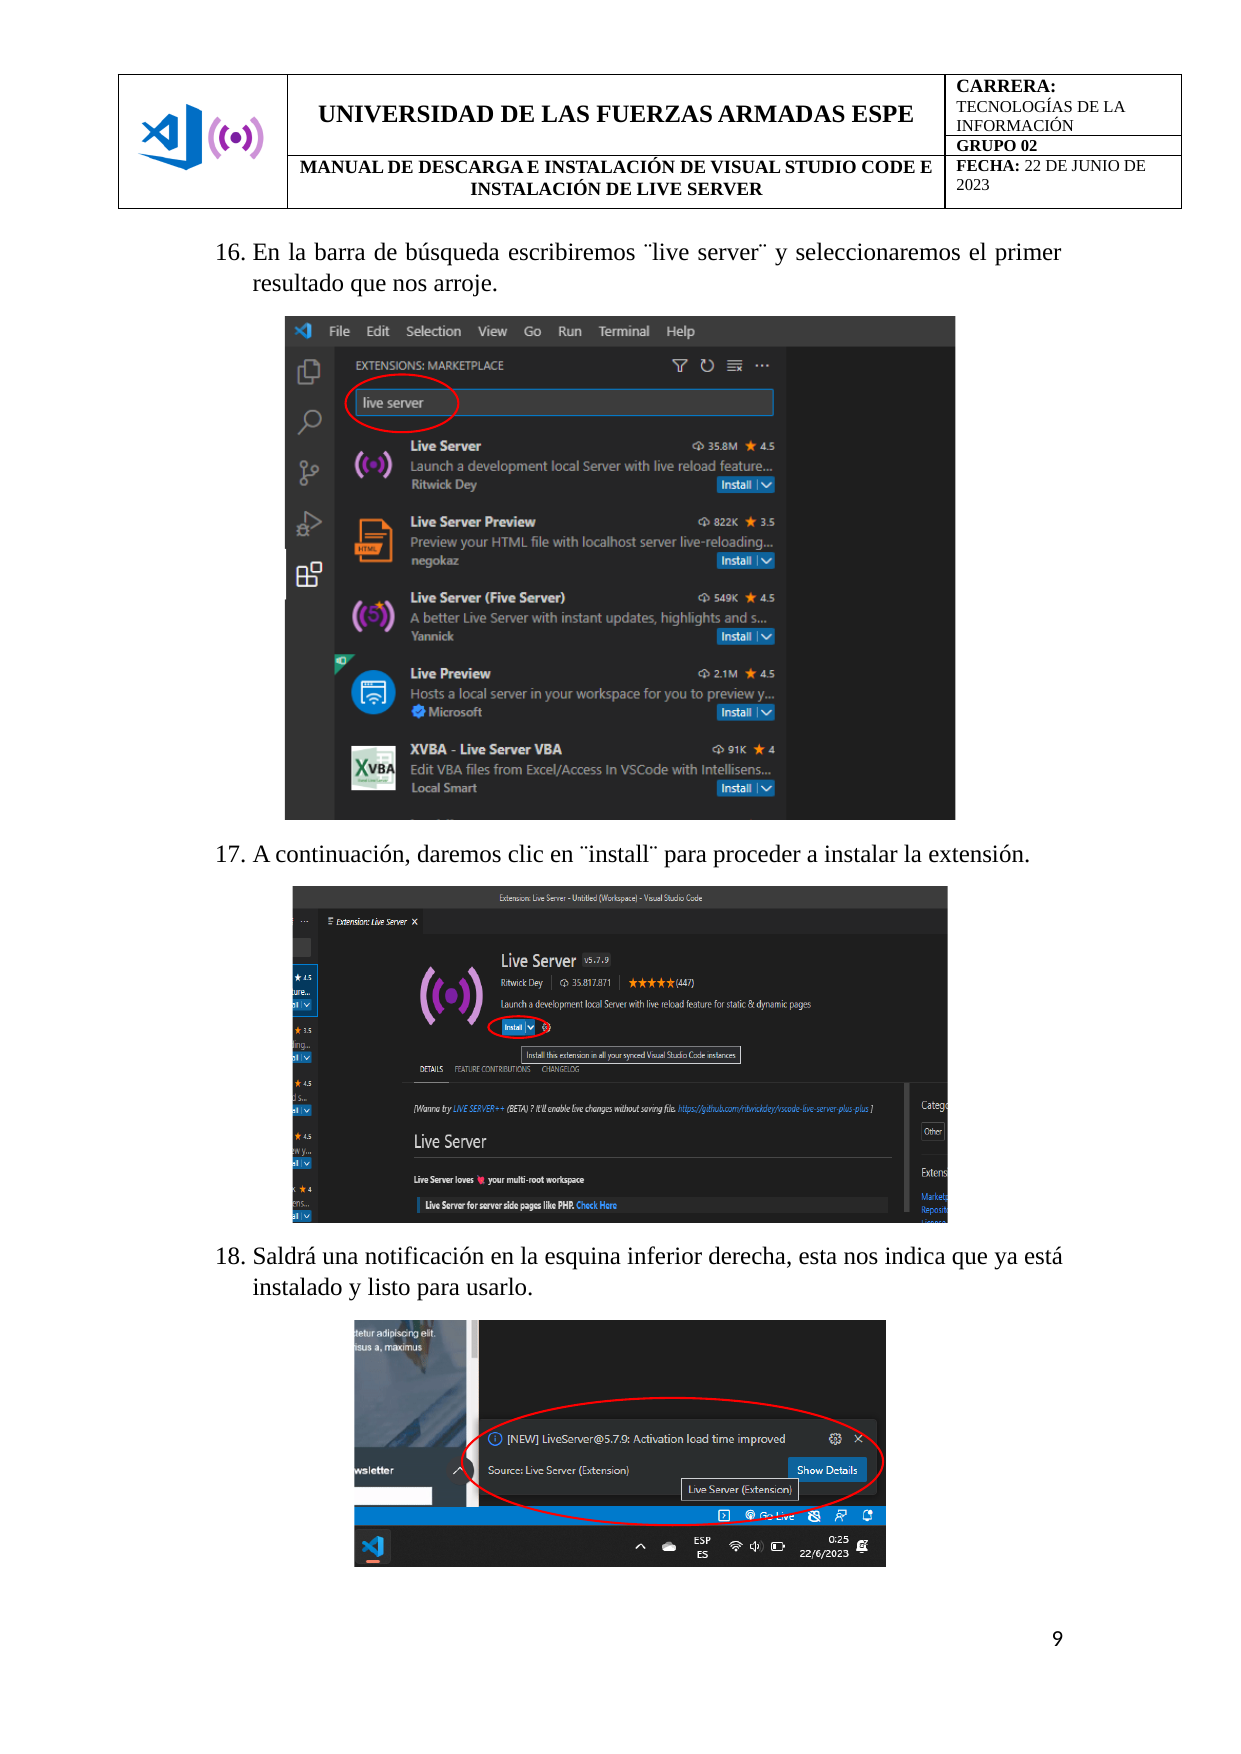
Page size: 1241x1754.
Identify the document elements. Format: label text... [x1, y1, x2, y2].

list En la barra de búsqueda escribiremos ¨live server¨ y seleccionaremos el primer resultado que nos arroje. [215, 237, 1063, 297]
list A continuación, daremos clic en ¨install¨ para proceder a instalar la extensión. [215, 839, 1063, 867]
picture [292, 886, 948, 1223]
picture [130, 97, 277, 181]
picture [354, 1320, 886, 1567]
picture [284, 316, 956, 820]
list Saldrá una notificación en la esquina inferior derecha, esta nos indica que ya está instalado y listo para usarlo. [215, 1241, 1063, 1301]
